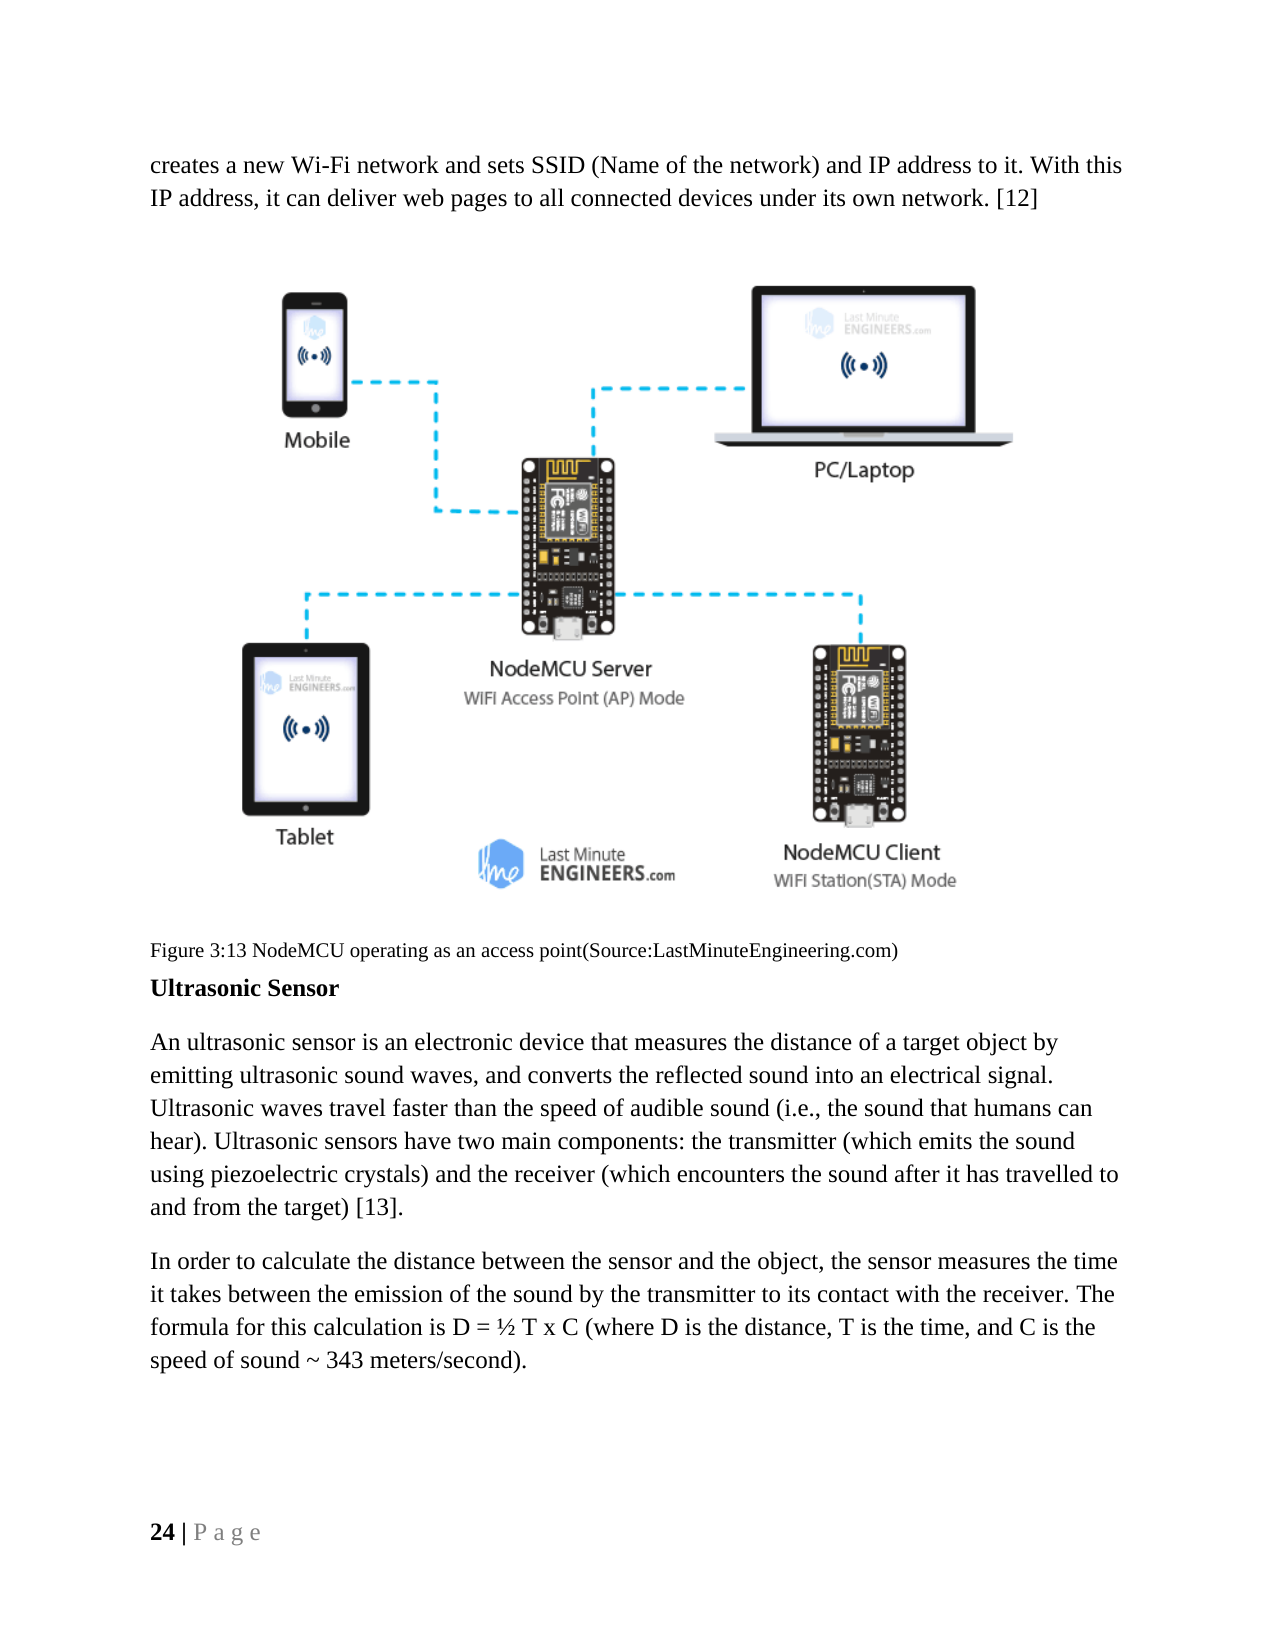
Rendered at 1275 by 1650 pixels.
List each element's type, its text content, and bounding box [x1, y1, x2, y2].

text In order to calculate the distance between the sensor and the object, the sensor measures the time it takes between the emission of the sound by the transmitter to its contact with the receiver. The formula for this calculation is D = ½ T x C (where D is the distance, T is the time, and C is the speed of sound ~ 343 meters/second). [150, 1246, 1125, 1373]
text Figure 3:9 NodeMCU operating as an access point(Source:LastMinuteEngineering.com) [150, 938, 1125, 962]
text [150, 150, 1125, 212]
picture [150, 236, 1125, 914]
text An ultrasonic sensor is an electronic device that measures the distance of a target object by emitting ultrasonic sound waves, and converts the reflected sound into an electrical signal. Ultrasonic waves travel faster than the speed of audible sound (i.e., the sound that humans can hear). Ultrasonic sensors have two main components: the transmitter (which emits the sound using piezoelectric crystals) and the receiver (which encounters the sound after it has travelled to and from the target). [150, 1027, 1125, 1221]
text Ultrasonic Sensor [150, 973, 1125, 1002]
